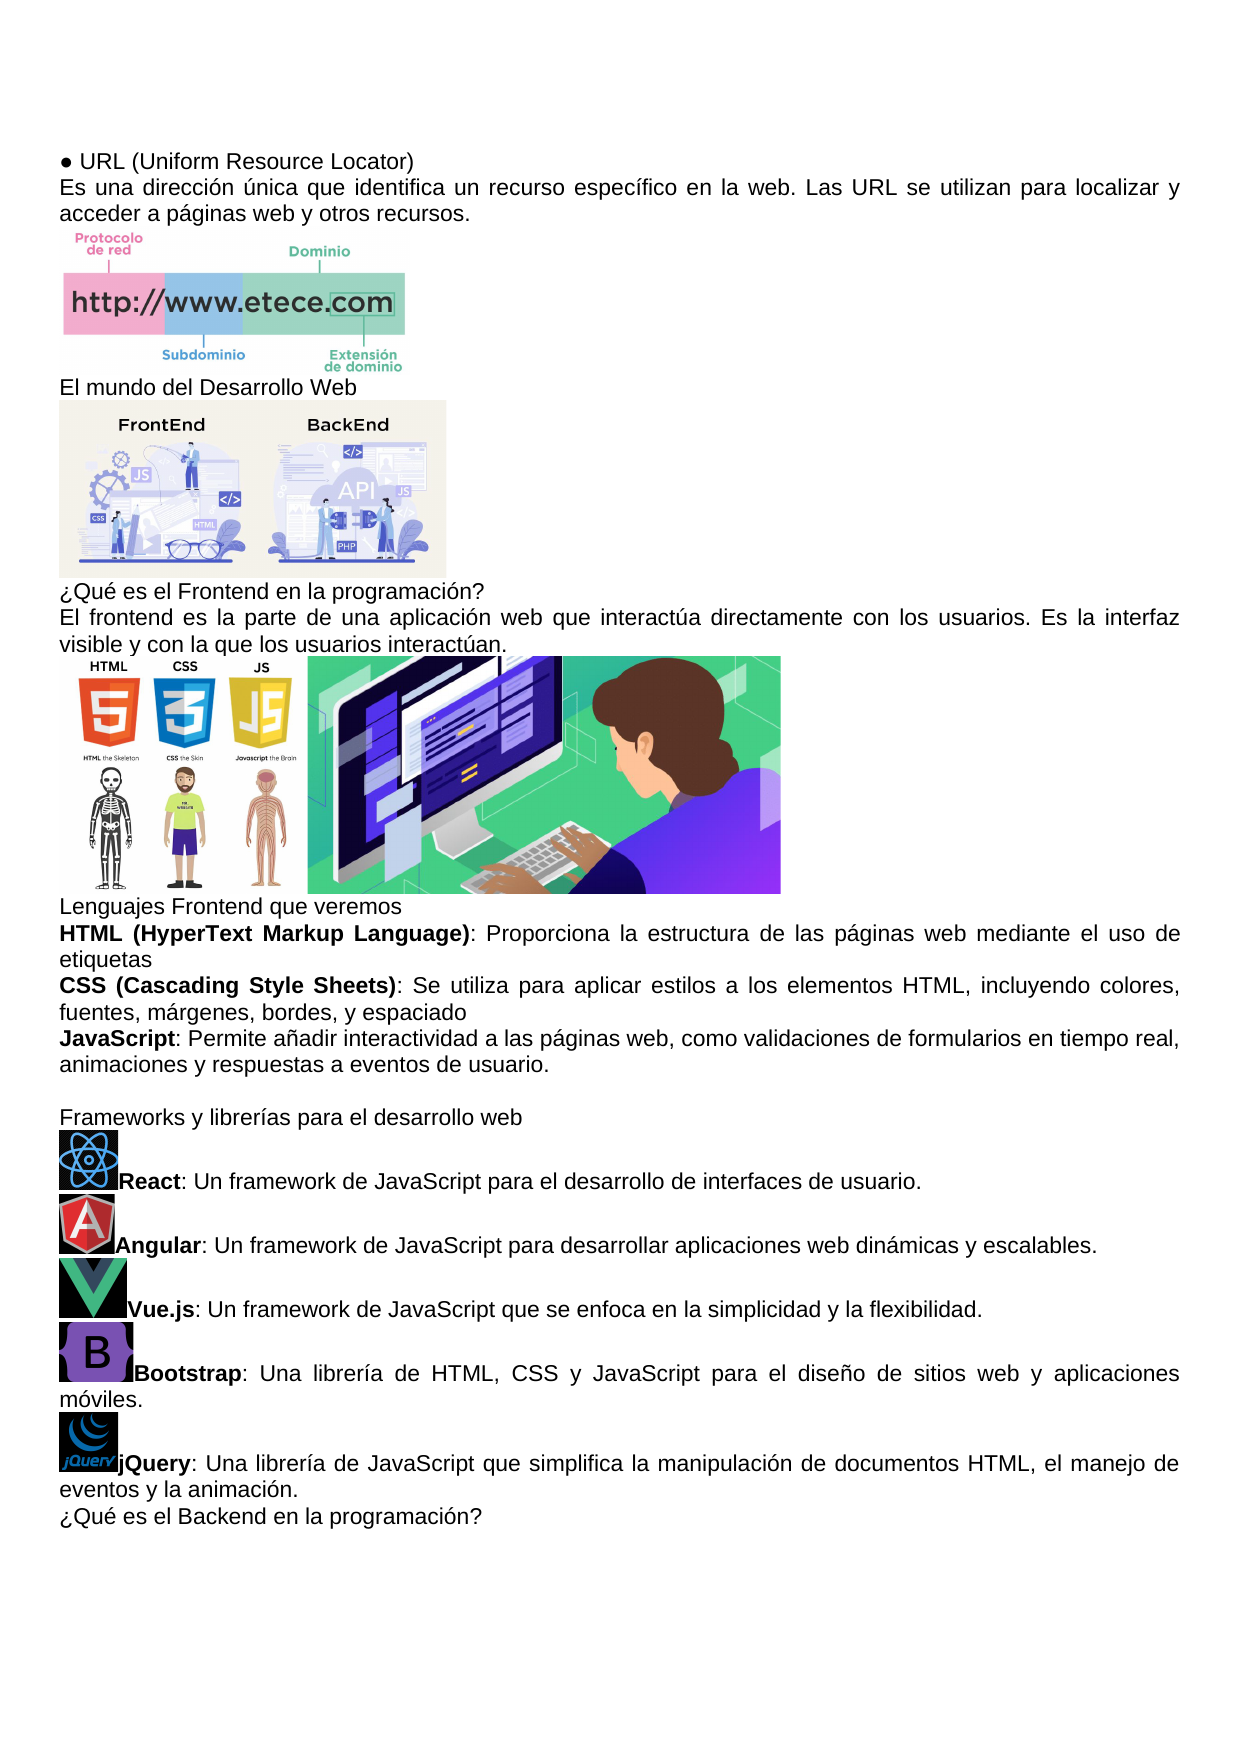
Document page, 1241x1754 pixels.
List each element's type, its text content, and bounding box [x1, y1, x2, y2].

text jQuery: Una librería de JavaScript que simplifica la manipulación de documentos HTML, el manejo de eventos y la animación. [59, 1412, 1181, 1503]
text JavaScript: Permite añadir interactividad a las páginas web, como validaciones de formularios en tiempo real, animaciones y respuestas a eventos de usuario. [59, 1025, 1181, 1078]
text ¿Qué es el Frontend en la programación? [59, 578, 1181, 604]
text Es una dirección única que identifica un recurso específico en la web. Las URL se utilizan para localizar y acceder a páginas web y otros recursos. [59, 174, 1181, 227]
text React: Un framework de JavaScript para el desarrollo de interfaces de usuario. [59, 1130, 1181, 1194]
text ¿Qué es el Backend en la programación? [59, 1503, 1181, 1529]
text Angular: Un framework de JavaScript para desarrollar aplicaciones web dinámicas y escalables. [59, 1194, 1181, 1258]
text CSS (Cascading Style Sheets): Se utiliza para aplicar estilos a los elementos HTML, incluyendo colores, fuentes, márgenes, bordes, y espaciado [59, 972, 1181, 1025]
text Bootstrap: Una librería de HTML, CSS y JavaScript para el diseño de sitios web y aplicaciones móviles. [59, 1322, 1181, 1412]
text HTML (HyperText Markup Language): Proporciona la estructura de las páginas web mediante el uso de etiquetas [59, 919, 1181, 972]
text El frontend es la parte de una aplicación web que interactúa directamente con los usuarios. Es la interfaz visible y con la que los usuarios interactúan. [59, 604, 1181, 657]
text El mundo del Desarrollo Web [59, 374, 1181, 401]
text Lenguajes Frontend que veremos [59, 893, 1181, 919]
text ● URL (Uniform Resource Locator) [59, 148, 1181, 174]
text Vue.js: Un framework de JavaScript que se enfoca en la simplicidad y la flexibilidad. [59, 1258, 1181, 1322]
text Frameworks y librerías para el desarrollo web [59, 1104, 1181, 1130]
